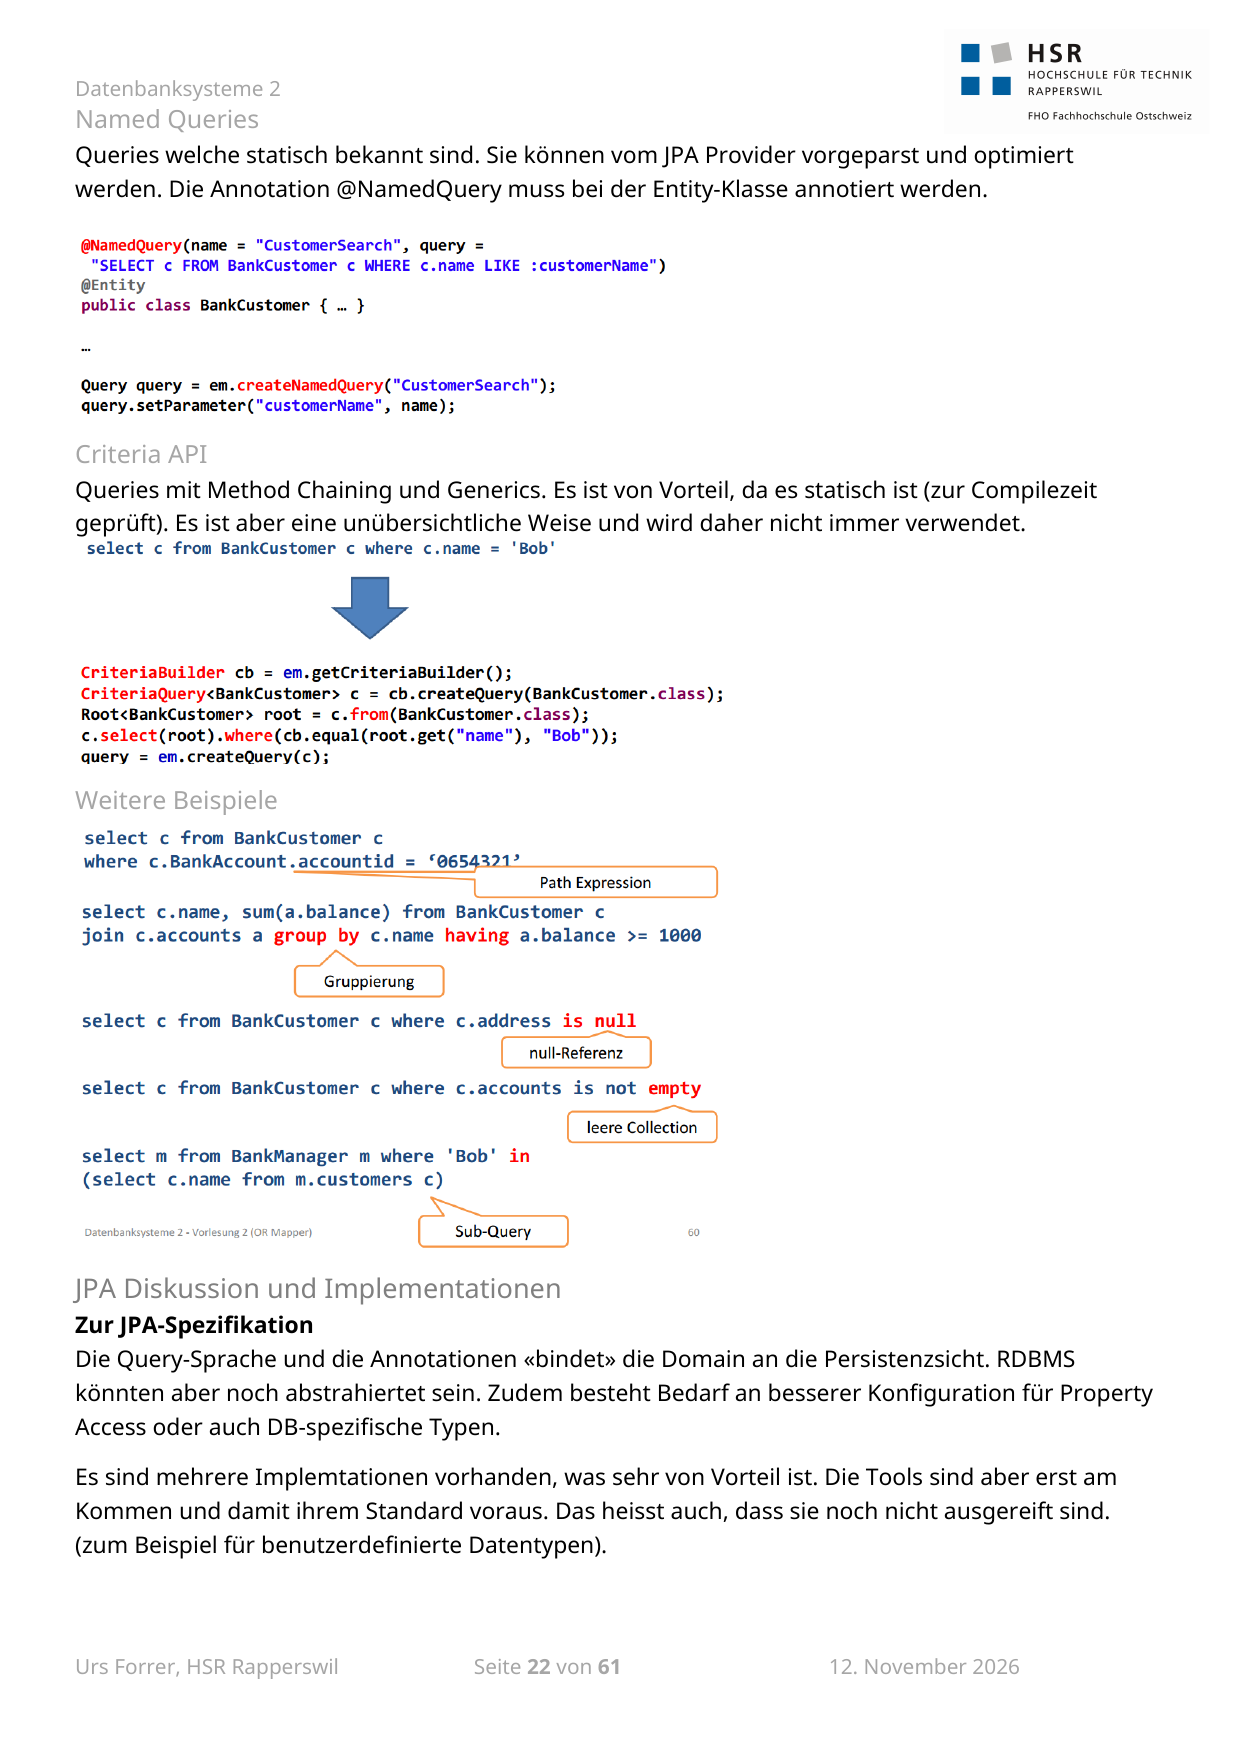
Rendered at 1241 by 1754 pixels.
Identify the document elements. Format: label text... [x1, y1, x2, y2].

text Queries welche statisch bekannt sind. Sie können vom JPA Provider vorgeparst und optimiert werden. Die Annotation @NamedQuery muss bei der Entity-Klasse annotiert werden. [75, 139, 1165, 204]
text Es sind mehrere Implemtationen vorhanden, was sehr von Vorteil ist. Die Tools sind aber erst am Kommen und damit ihrem Standard voraus. Das heisst auch, dass sie noch nicht ausgereift sind. (zum Beispiel für benutzerdefinierte Datentypen). [75, 1461, 1165, 1560]
subtitle Weitere Beispiele [75, 783, 1165, 817]
picture [75, 541, 732, 764]
picture [943, 29, 1210, 134]
picture [75, 819, 741, 1251]
subtitle JPA Diskussion und Implementationen [75, 1270, 1165, 1307]
subtitle Named Queries [75, 102, 1165, 136]
subtitle Criteria API [75, 437, 1165, 471]
picture [75, 223, 680, 418]
text Zur JPA-Spezifikation Die Query-Sprache und die Annotationen «bindet» die Domain an die Persistenzsicht. RDBMS könnten aber noch abstrahiertet sein. Zudem besteht Bedarf an besserer Konfiguration für Property Access oder auch DB-spezifische Typen. [75, 1309, 1165, 1442]
